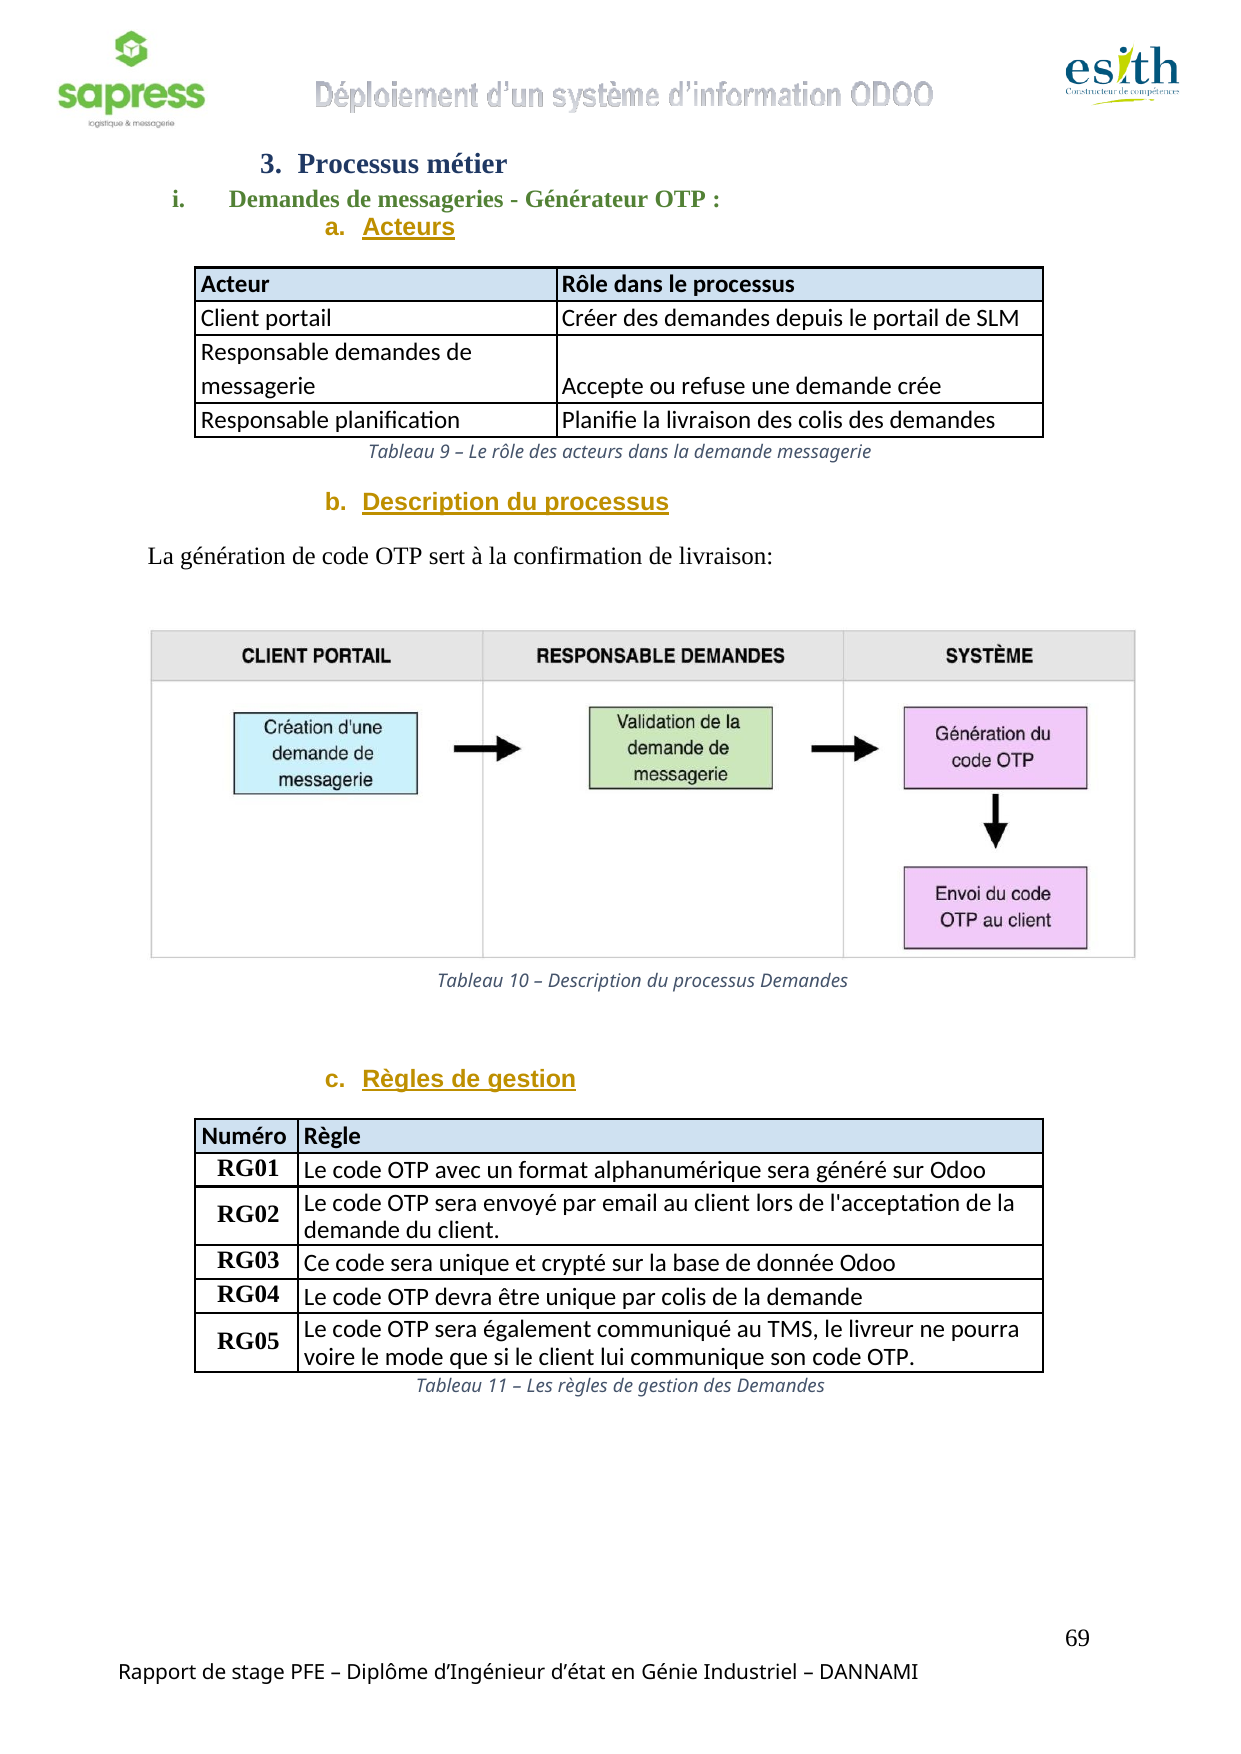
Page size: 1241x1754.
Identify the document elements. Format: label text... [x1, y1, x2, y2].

table_cell Le code OTP avec un format alphanumérique sera généré sur Odoo [299, 1154, 1042, 1185]
text Tableau 11 – Les règles de gestion des Demandes [52, 1373, 1188, 1398]
table_header Règle [299, 1120, 1042, 1152]
text Tableau 10 – Description du processus Demandes [176, 961, 1109, 993]
table_cell Client portail [196, 302, 556, 334]
text La génération de code OTP sert à la confirmation de livraison: [147, 541, 1217, 570]
picture [56, 29, 209, 129]
picture [316, 80, 621, 113]
picture [1065, 40, 1180, 106]
table_cell RG03 [196, 1246, 297, 1278]
subtitle Règles de gestion [324, 1063, 1217, 1092]
table_cell Créer des demandes depuis le portail de SLM [558, 302, 1042, 334]
picture [147, 627, 1137, 961]
table_cell Planifie la livraison des colis des demandes [558, 404, 1042, 436]
picture [622, 80, 933, 106]
table_cell RG05 [196, 1314, 297, 1371]
table_header Rôle dans le processus [558, 269, 1042, 300]
subtitle Description du processus [324, 487, 1217, 516]
table_cell Ce code sera unique et crypté sur la base de donnée Odoo [299, 1246, 1042, 1278]
table_cell Le code OTP sera envoyé par email au client lors de l'acceptation de la demande du client. [299, 1188, 1042, 1244]
text Tableau 9 – Le rôle des acteurs dans la demande messagerie [52, 438, 1187, 464]
subtitle Processus métier [260, 146, 1217, 180]
list Acteurs [324, 213, 1217, 241]
table_cell Le code OTP sera également communiqué au TMS, le livreur ne pourra voire le mode que si le client lui communique son code OTP. [299, 1314, 1042, 1371]
table_header Acteur [196, 269, 556, 300]
subtitle Demandes de messageries - Générateur OTP : [172, 184, 1217, 213]
table_cell RG04 [196, 1280, 297, 1312]
table_cell RG01 [196, 1154, 297, 1185]
table_cell Le code OTP devra être unique par colis de la demande [299, 1280, 1042, 1312]
table_cell Responsable demandes de messagerie [196, 336, 556, 402]
table_cell Accepte ou refuse une demande crée [558, 336, 1042, 402]
table_header Numéro [196, 1120, 297, 1152]
table_cell Responsable planification [196, 404, 556, 436]
table_cell RG02 [196, 1188, 297, 1244]
